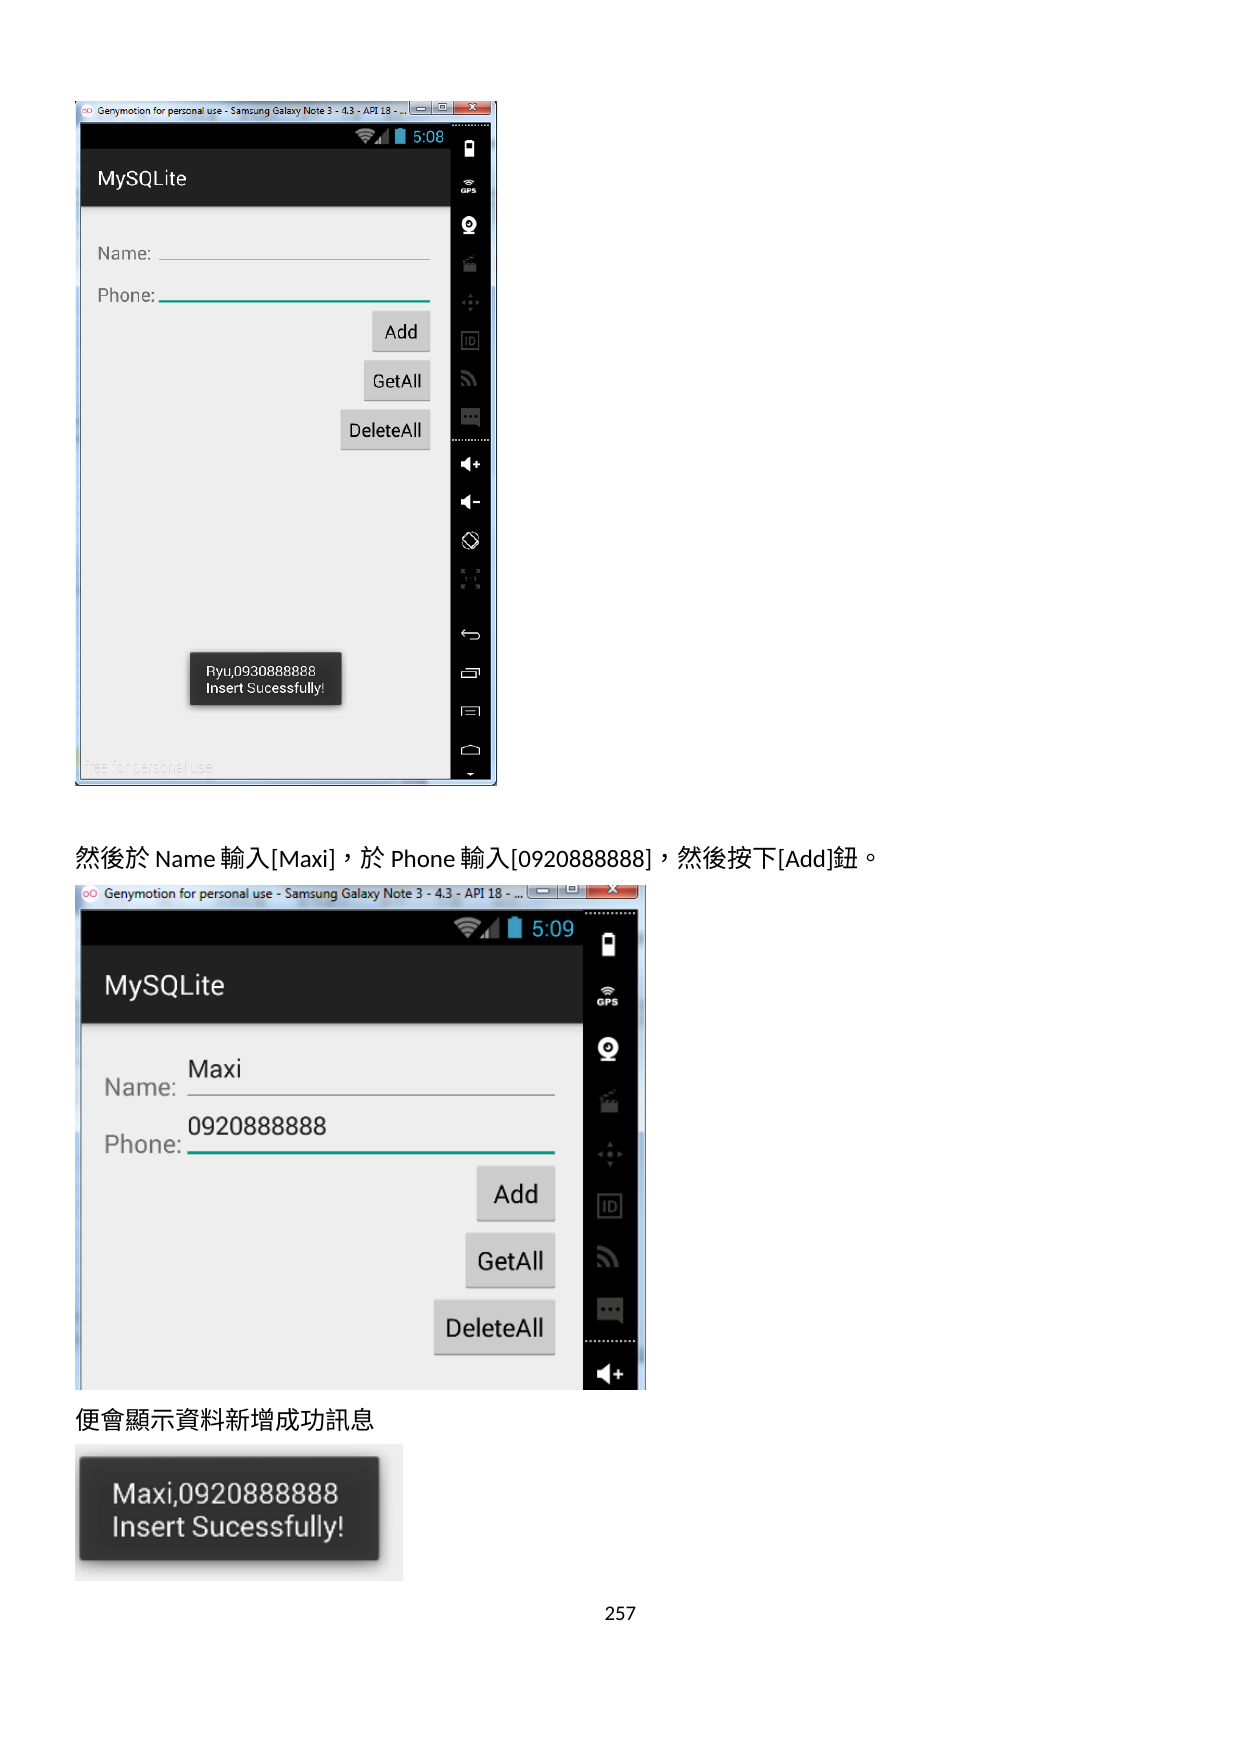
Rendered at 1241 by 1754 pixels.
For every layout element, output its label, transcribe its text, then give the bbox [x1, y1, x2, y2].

picture [75, 101, 498, 786]
picture [75, 1444, 404, 1581]
picture [75, 885, 646, 1390]
text 便會顯示資料新增成功訊息 [75, 1400, 1165, 1437]
text 然後於Name輸入[Maxi]，於Phone輸入[0920888888]，然後按下[Add]鈕。 [75, 837, 1165, 875]
